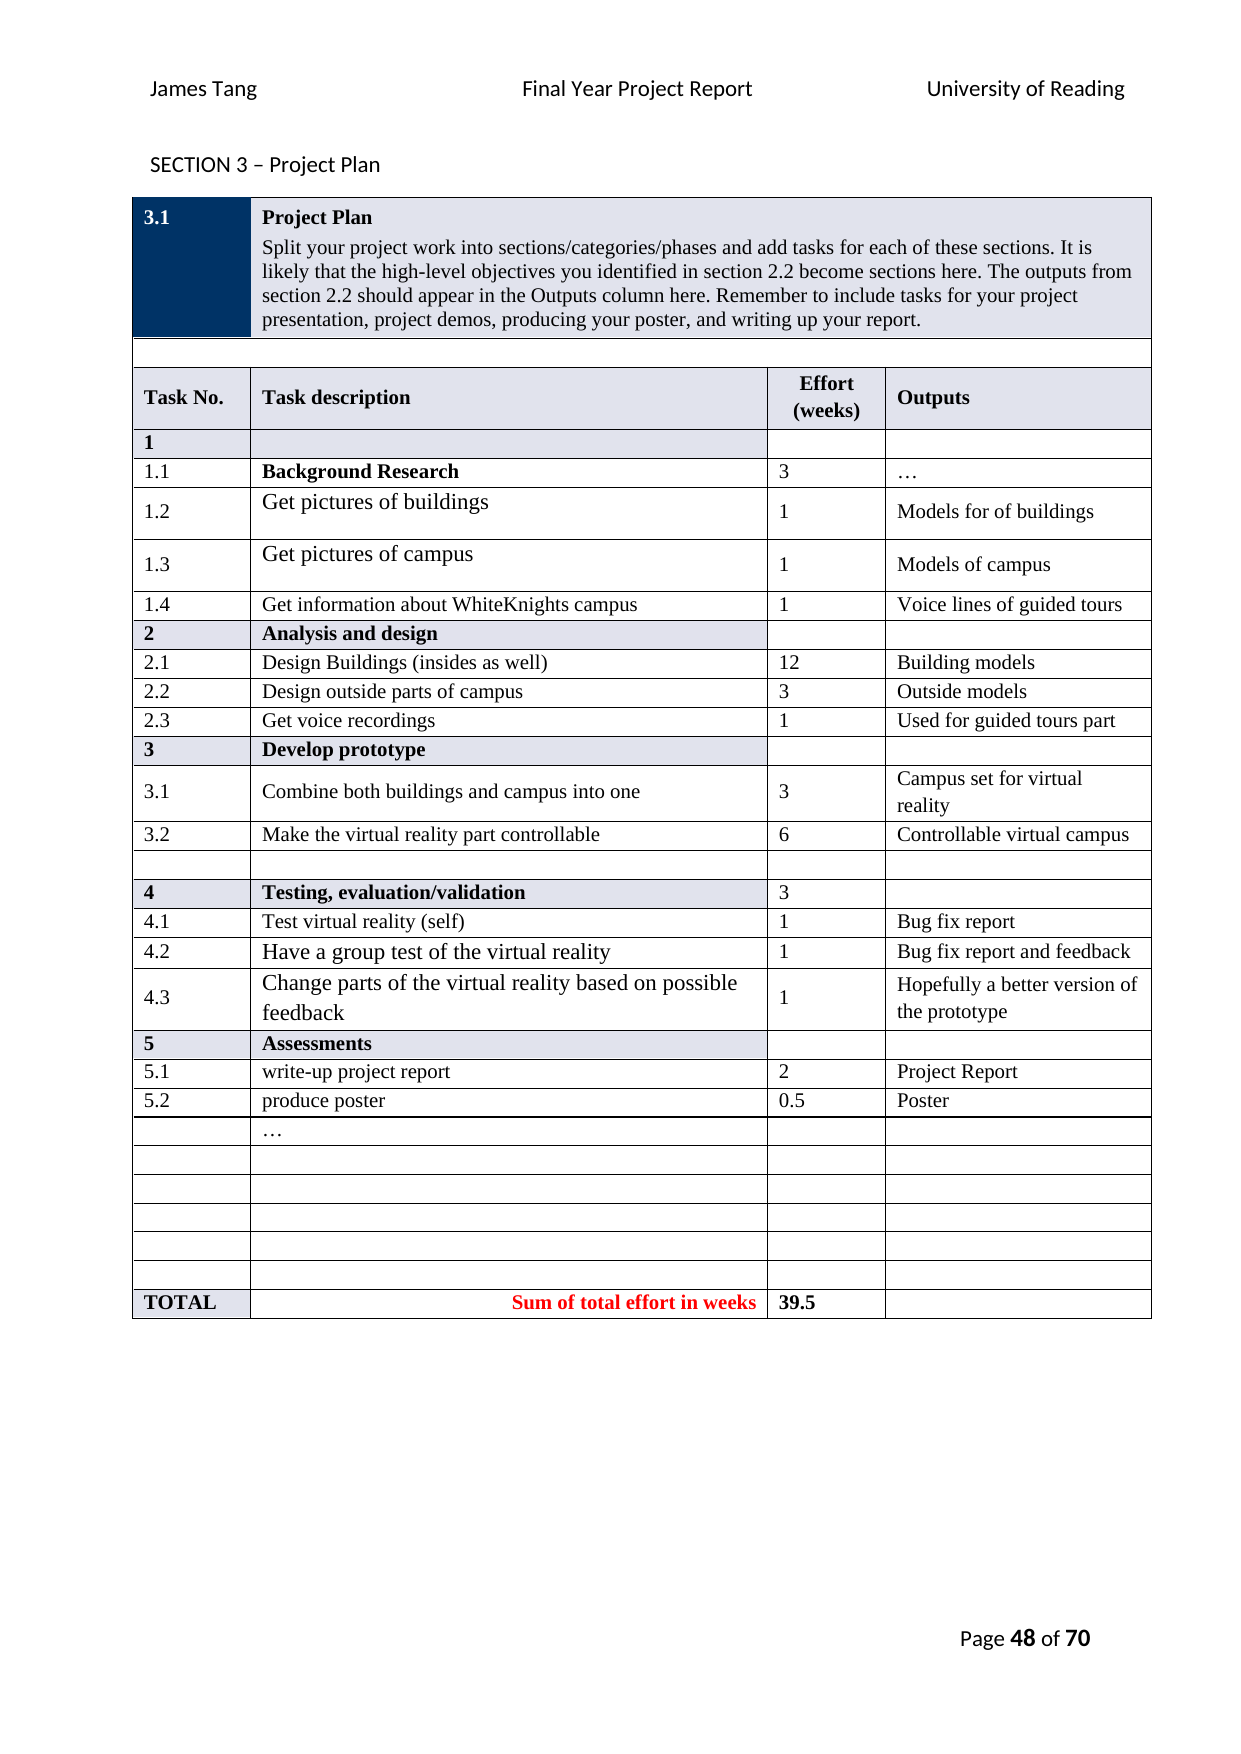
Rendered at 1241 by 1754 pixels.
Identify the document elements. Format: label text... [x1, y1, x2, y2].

table_cell 6 [768, 822, 885, 850]
table_cell Bug fix report [886, 909, 1151, 937]
table_cell 2.2 [133, 679, 250, 707]
text SECTION 3 – Project Plan [150, 150, 1090, 178]
table_cell [886, 1118, 1151, 1145]
table_cell Bug fix report and feedback [886, 938, 1151, 968]
table_cell Get pictures of buildings [251, 488, 767, 539]
table_cell Assessments [251, 1031, 767, 1058]
table_cell 3 [768, 766, 885, 821]
table_cell [768, 1261, 885, 1288]
table_cell 3 [133, 737, 250, 765]
table_cell [768, 1232, 885, 1260]
table_cell [251, 430, 767, 458]
table_cell [768, 851, 885, 879]
table_cell [133, 1232, 250, 1260]
table_cell 39.5 [768, 1290, 885, 1317]
table_cell 4.1 [133, 909, 250, 937]
table_cell 4 [133, 880, 250, 908]
table_cell Project Report [886, 1060, 1151, 1087]
table_cell [133, 339, 1151, 367]
table_cell [768, 1204, 885, 1231]
table_cell Models for of buildings [886, 488, 1151, 539]
table_cell 5.1 [133, 1060, 250, 1087]
table_cell 2.1 [133, 650, 250, 678]
table_cell [251, 1232, 767, 1260]
table_cell 1.3 [133, 540, 250, 591]
table_cell 12 [768, 650, 885, 678]
table_cell [886, 1261, 1151, 1288]
table_cell Sum of total effort in weeks [251, 1290, 767, 1317]
table_cell Task No. [133, 368, 250, 429]
table_cell … [251, 1118, 767, 1145]
table_cell [886, 880, 1151, 908]
table_cell Hopefully a better version of the prototype [886, 969, 1151, 1029]
table_cell [768, 1118, 885, 1145]
table_cell 5.2 [133, 1089, 250, 1116]
table_cell 4.2 [133, 938, 250, 968]
table_cell 1 [133, 430, 250, 458]
table_cell Background Research [251, 459, 767, 487]
table_cell 3 [768, 679, 885, 707]
table_header 3.1 [133, 197, 251, 337]
table_cell [133, 1261, 250, 1288]
table_cell 1 [768, 708, 885, 736]
table_cell Testing, evaluation/validation [251, 880, 767, 908]
table_cell 1 [768, 592, 885, 620]
table_cell Outside models [886, 679, 1151, 707]
table_cell Models of campus [886, 540, 1151, 591]
table_cell 1.2 [133, 488, 250, 539]
table_cell [133, 1146, 250, 1174]
table_cell Test virtual reality (self) [251, 909, 767, 937]
table_cell Have a group test of the virtual reality [251, 938, 767, 968]
table_cell [886, 851, 1151, 879]
table_cell [768, 1146, 885, 1174]
table_cell [133, 1204, 250, 1231]
table_cell Design outside parts of campus [251, 679, 767, 707]
table_cell [886, 1290, 1151, 1317]
table_cell 2 [768, 1060, 885, 1087]
table_cell 1 [768, 488, 885, 539]
table_cell [886, 1175, 1151, 1203]
table_cell [768, 621, 885, 649]
table_cell 1 [768, 938, 885, 968]
table_cell [251, 1261, 767, 1288]
table_cell [768, 1175, 885, 1203]
table_cell Building models [886, 650, 1151, 678]
table_cell Campus set for virtual reality [886, 766, 1151, 821]
table_cell 2.3 [133, 708, 250, 736]
table_cell Used for guided tours part [886, 708, 1151, 736]
table_cell [251, 1204, 767, 1231]
table_cell Design Buildings (insides as well) [251, 650, 767, 678]
table_cell Controllable virtual campus [886, 822, 1151, 850]
table_cell produce poster [251, 1089, 767, 1116]
table_cell [886, 1031, 1151, 1058]
table_cell 1 [768, 969, 885, 1029]
table_cell 1.1 [133, 459, 250, 487]
table_cell write-up project report [251, 1060, 767, 1087]
table_cell [133, 851, 250, 879]
table_cell Voice lines of guided tours [886, 592, 1151, 620]
table_cell 1 [768, 909, 885, 937]
table_header Project Plan Split your project work into sections/categories/phases and add tasks for each of these sections. It is likely that the high-level objectives you identified in section 2.2 become sections here. The outputs from section 2.2 should appear in the Outputs column here. Remember to include tasks for your project presentation, project demos, producing your poster, and writing up your report. [251, 198, 1151, 337]
table_cell [133, 1175, 250, 1203]
table_cell Make the virtual reality part controllable [251, 822, 767, 850]
table_cell [768, 737, 885, 765]
table_cell 3 [768, 459, 885, 487]
table_cell Effort (weeks) [768, 368, 885, 429]
table_cell [251, 1146, 767, 1174]
table_cell Get voice recordings [251, 708, 767, 736]
table_cell [886, 621, 1151, 649]
table_cell [768, 430, 885, 458]
table_cell [251, 851, 767, 879]
table_cell 3 [768, 880, 885, 908]
table_cell TOTAL [133, 1290, 250, 1317]
table_cell Get pictures of campus [251, 540, 767, 591]
table_cell Combine both buildings and campus into one [251, 766, 767, 821]
table_cell Develop prototype [251, 737, 767, 765]
table_cell 2 [133, 621, 250, 649]
table_cell Poster [886, 1089, 1151, 1116]
table_cell … [886, 459, 1151, 487]
table_cell 5 [133, 1031, 250, 1058]
table_cell 0.5 [768, 1089, 885, 1116]
table_cell Task description [251, 368, 767, 429]
table_cell Change parts of the virtual reality based on possible feedback [251, 969, 767, 1029]
table_cell [251, 1175, 767, 1203]
table_cell 3.1 [133, 766, 250, 821]
table_cell [886, 737, 1151, 765]
table_cell 1.4 [133, 592, 250, 620]
table_cell [768, 1031, 885, 1058]
table_cell 1 [768, 540, 885, 591]
table_cell Get information about WhiteKnights campus [251, 592, 767, 620]
table_cell 4.3 [133, 969, 250, 1029]
table_cell Outputs [886, 368, 1151, 429]
table_cell 3.2 [133, 822, 250, 850]
table_cell [133, 1117, 250, 1145]
table_cell [886, 1146, 1151, 1174]
table_cell [886, 1204, 1151, 1231]
table_cell Analysis and design [251, 621, 767, 649]
table_cell [886, 1232, 1151, 1260]
table_cell [886, 430, 1151, 458]
